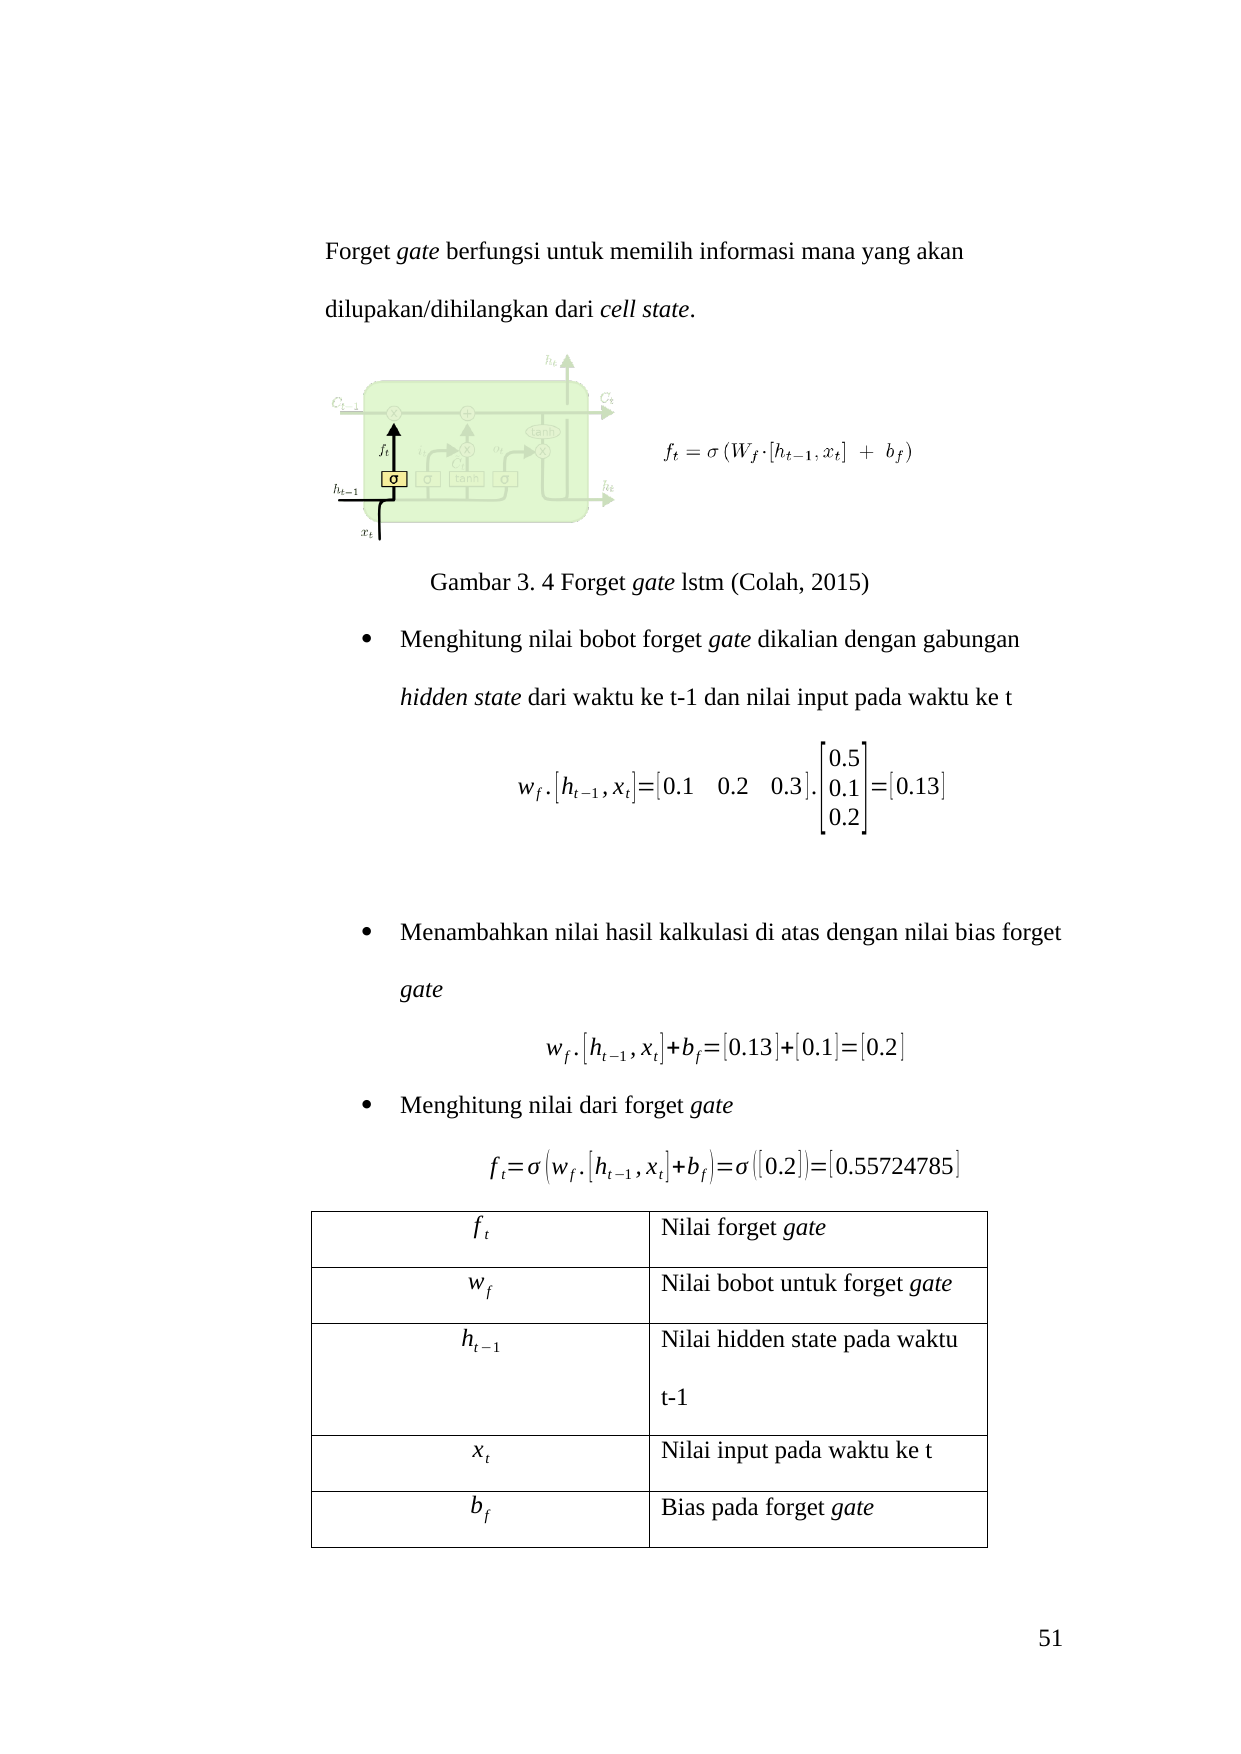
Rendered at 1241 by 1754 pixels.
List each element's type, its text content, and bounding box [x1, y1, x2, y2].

list Menambahkan nilai hasil kalkulasi di atas dengan nilai bias forget gate [362, 917, 1063, 1003]
table_cell Nilai hidden state pada waktu t-1 [650, 1324, 987, 1434]
table_cell Nilai input pada waktu ke t [650, 1436, 987, 1491]
table_cell Bias pada forget gate [650, 1492, 987, 1547]
table_header Nilai forget gate [650, 1212, 987, 1267]
table_cell [312, 1436, 649, 1491]
table_cell [312, 1492, 649, 1547]
list Forget gate berfungsi untuk memilih informasi mana yang akan dilupakan/dihilangkan dari cell state. [325, 236, 1063, 322]
list Menghitung nilai bobot forget gate dikalian dengan gabungan hidden state dari waktu ke t-1 dan nilai input pada waktu ke t [362, 624, 1063, 711]
table_header [312, 1212, 649, 1267]
table_cell [312, 1324, 649, 1434]
table_cell [312, 1268, 649, 1323]
list Menghitung nilai dari forget gate [362, 1091, 1063, 1119]
text Gambar 3. 4 Forget gate lstm [236, 567, 1063, 596]
table_cell Nilai bobot untuk forget gate [650, 1268, 987, 1323]
picture [325, 351, 945, 543]
